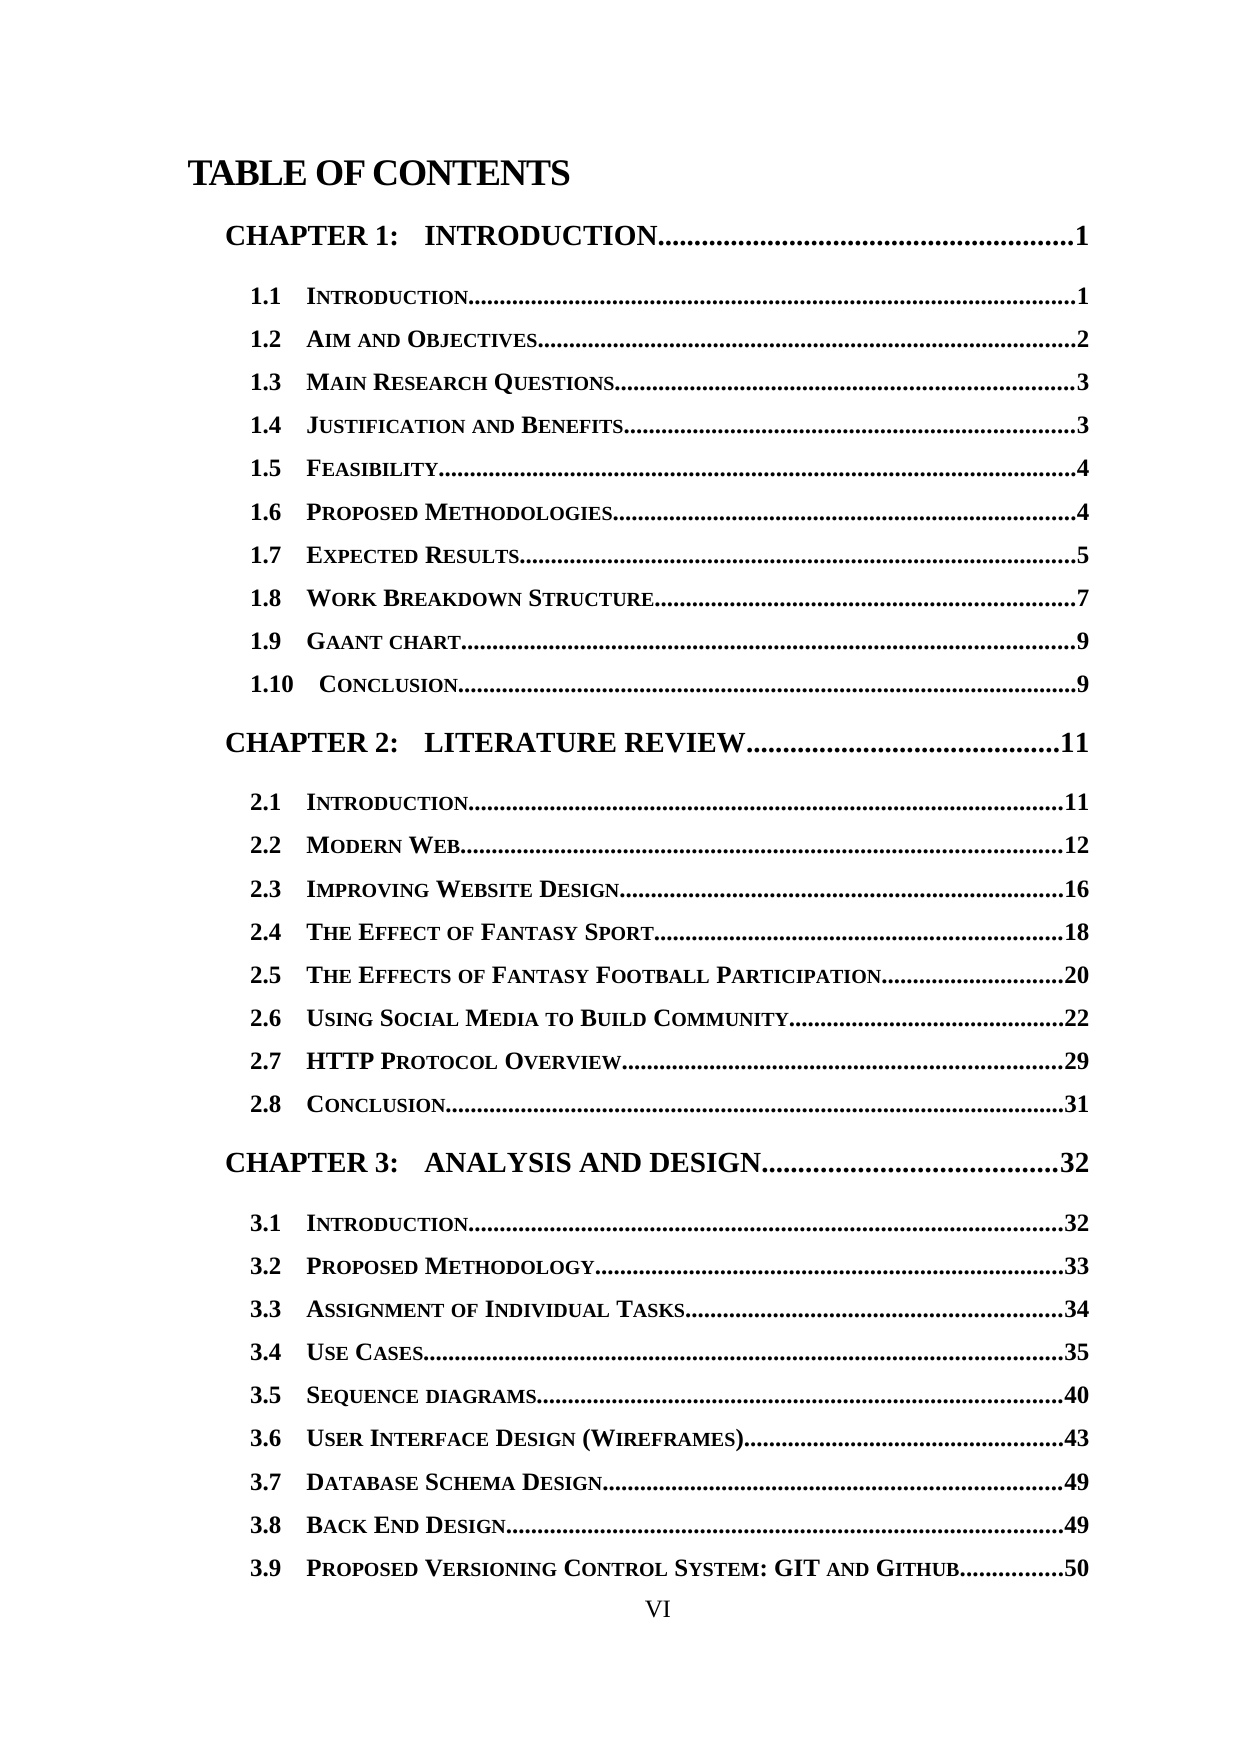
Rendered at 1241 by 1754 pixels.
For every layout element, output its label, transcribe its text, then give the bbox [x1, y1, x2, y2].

text Chapter 1: Introduction 1 [150, 218, 1090, 252]
text 2.1 Introduction 11 [175, 787, 1090, 816]
text 2.5 The Effects of Fantasy Football Participation 20 [175, 960, 1090, 989]
text 2.3 Improving Website Design 16 [175, 874, 1090, 902]
text 2.2 Modern Web 12 [175, 831, 1090, 859]
text 1.5 Feasibility 4 [175, 453, 1090, 482]
text 1.10 Conclusion 9 [175, 669, 1090, 698]
text 1.1 Introduction 1 [175, 281, 1090, 310]
text 2.6 Using Social Media to Build Community 22 [175, 1003, 1090, 1032]
title TABLE OF CONTENTS [187, 150, 1090, 193]
text 3.7 Database Schema Design 49 [175, 1467, 1090, 1495]
text 3.6 User Interface Design (Wireframes) 43 [175, 1423, 1090, 1452]
text 2.8 Conclusion 31 [175, 1089, 1090, 1118]
text 3.9 Proposed Versioning Control System: GIT and Github 50 [175, 1553, 1090, 1582]
text 1.8 Work Breakdown Structure 7 [175, 583, 1090, 612]
text 3.2 Proposed Methodology 33 [175, 1251, 1090, 1280]
text 2.4 The Effect of Fantasy Sport 18 [175, 917, 1090, 946]
text 3.5 Sequence diagrams 40 [175, 1380, 1090, 1409]
text 3.4 Use Cases 35 [175, 1337, 1090, 1366]
text 3.8 Back End Design 49 [175, 1510, 1090, 1538]
text 2.7 HTTP Protocol Overview 29 [175, 1046, 1090, 1075]
text 3.3 Assignment of Individual Tasks 34 [175, 1294, 1090, 1323]
text 1.2 Aim and Objectives 2 [175, 324, 1090, 353]
text Chapter 2: Literature Review 11 [150, 725, 1090, 758]
text 1.4 Justification and Benefits 3 [175, 410, 1090, 439]
text Chapter 3: Analysis and Design 32 [150, 1145, 1090, 1178]
text 1.3 Main Research Questions 3 [175, 367, 1090, 396]
text 3.1 Introduction 32 [175, 1208, 1090, 1237]
text 1.9 Gaant chart 9 [175, 626, 1090, 655]
text 1.7 Expected Results 5 [175, 540, 1090, 568]
text 1.6 Proposed Methodologies 4 [175, 497, 1090, 525]
